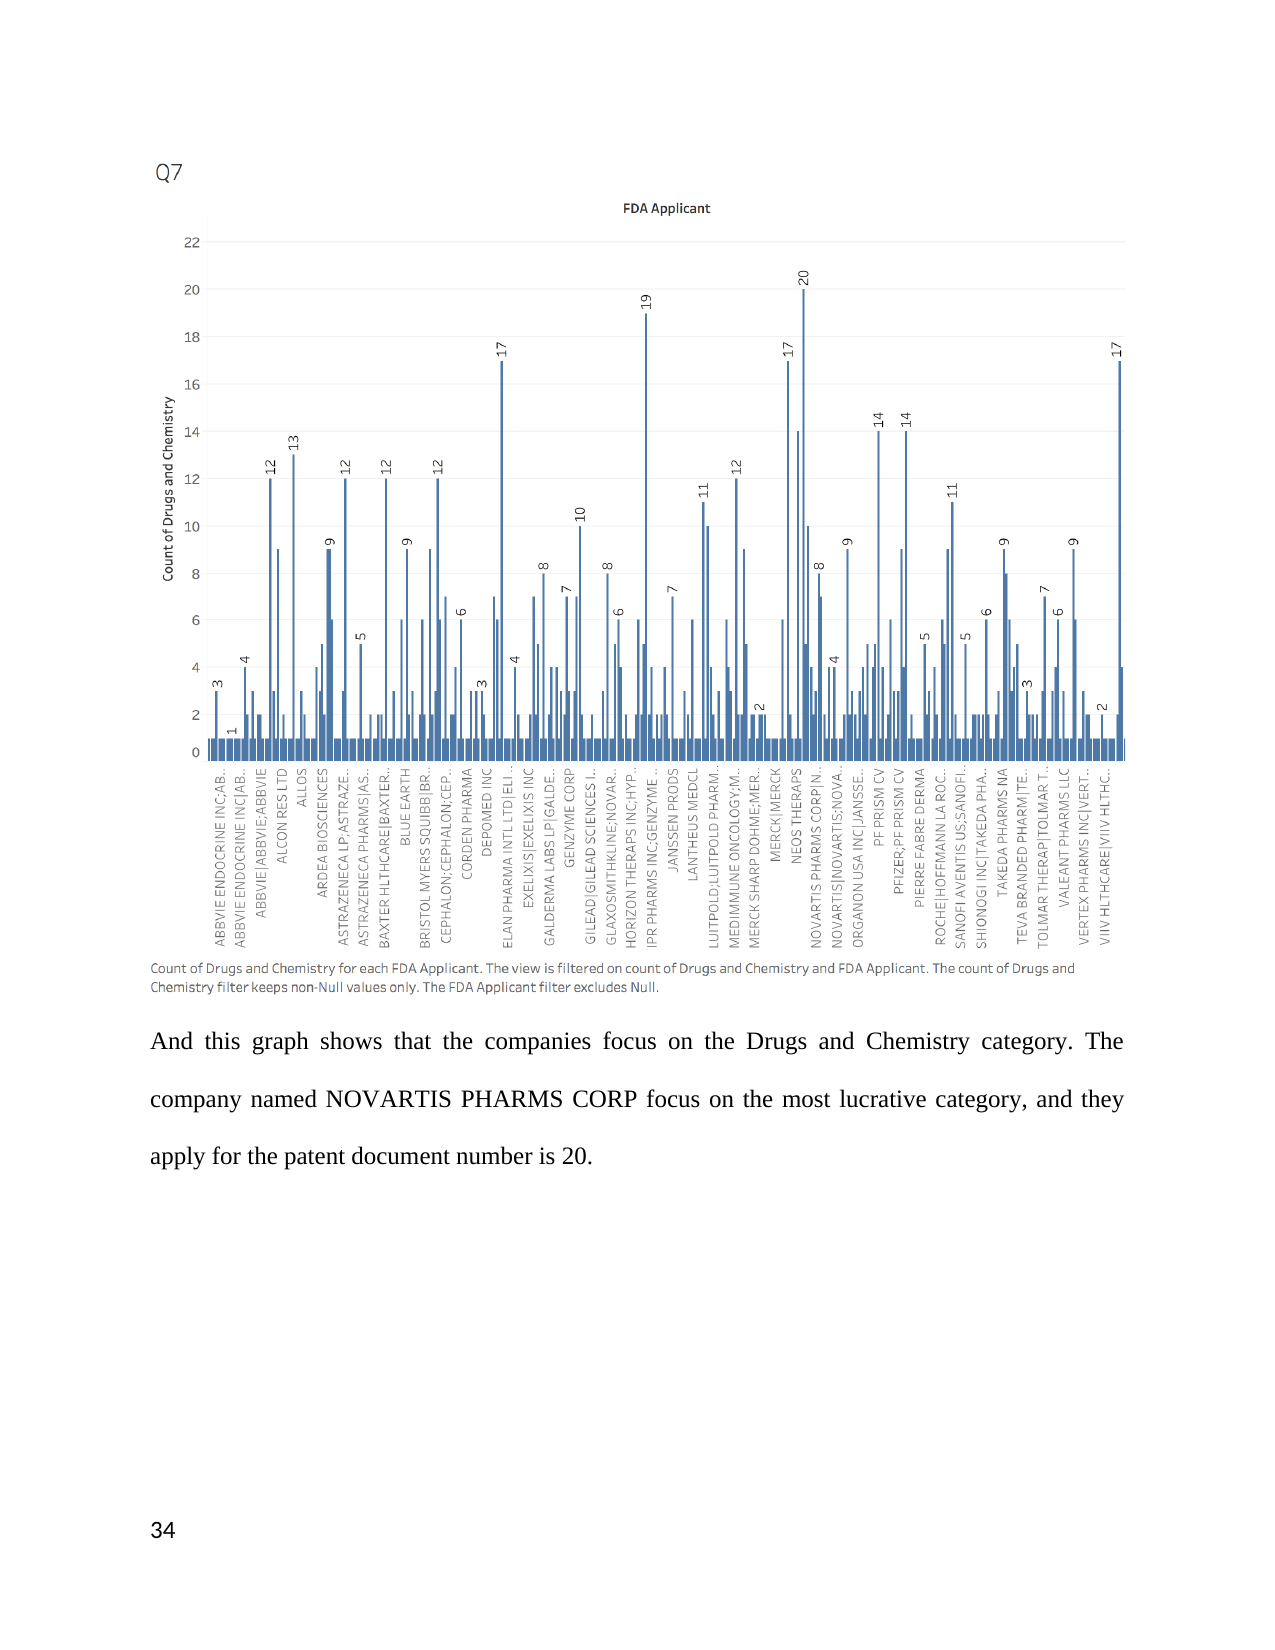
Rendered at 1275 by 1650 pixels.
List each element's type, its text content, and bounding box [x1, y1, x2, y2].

picture [150, 150, 1125, 996]
text And this graph shows that the companies focus on the Drugs and Chemistry category. The company named NOVARTIS PHARMS CORP focus on the most lucrative category, and they apply for the patent document number is 20. [150, 1026, 1125, 1170]
